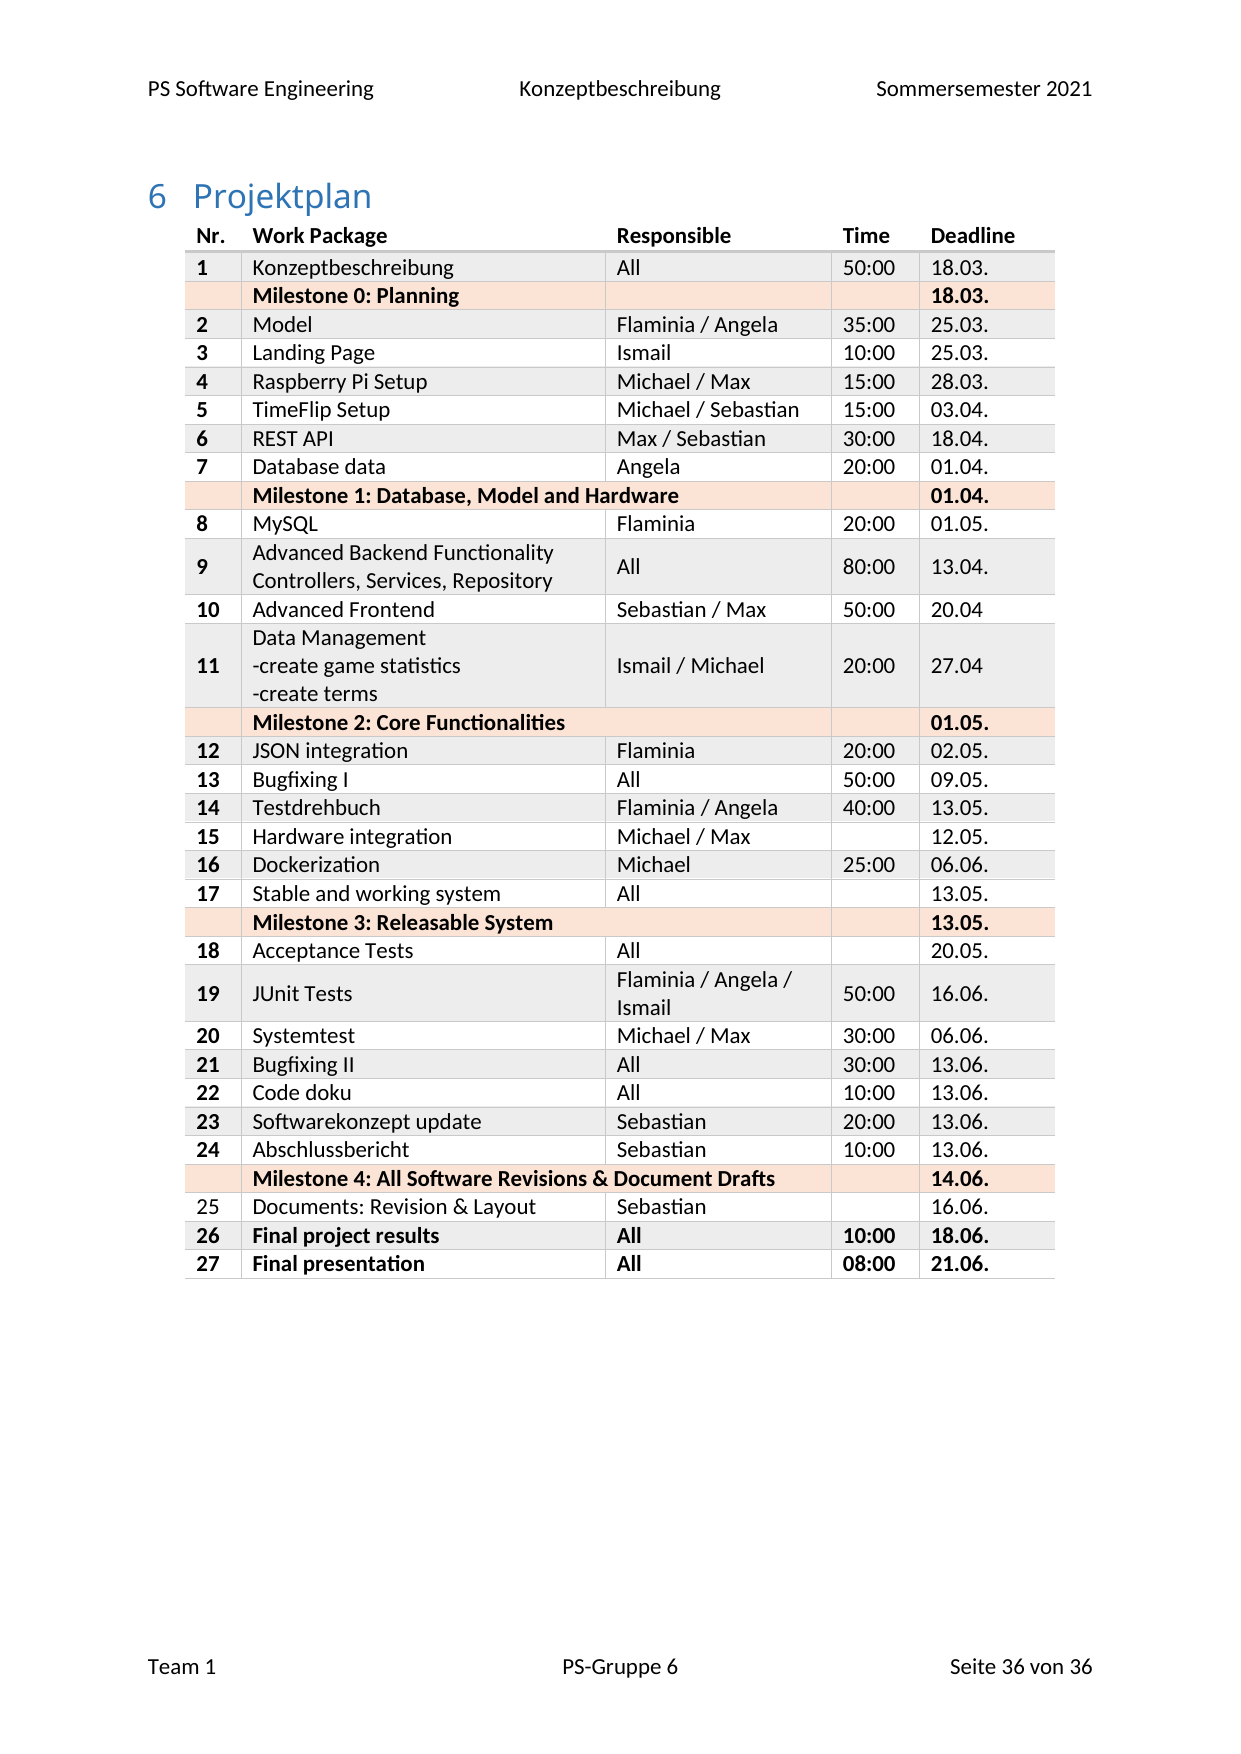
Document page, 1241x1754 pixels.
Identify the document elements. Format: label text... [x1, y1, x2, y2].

table_header Nr. [185, 222, 241, 249]
table_cell 25:00 [832, 851, 919, 878]
table_cell Michael / Sebastian [606, 396, 831, 423]
table_cell [185, 1165, 241, 1192]
table_cell 02.05. [920, 737, 1055, 764]
table_cell All [606, 880, 831, 907]
table_cell 21 [185, 1050, 241, 1078]
table_cell 20.05. [920, 937, 1055, 964]
table_cell All [606, 937, 831, 964]
table_cell 06.06. [920, 851, 1055, 878]
table_cell 5 [185, 396, 241, 423]
table_cell Dockerization [242, 851, 605, 878]
table_cell 10:00 [832, 1079, 919, 1106]
table_cell 20 [185, 1022, 241, 1049]
table_cell 10:00 [832, 339, 919, 366]
table_cell [832, 708, 919, 736]
table_cell Flaminia / Angela / Ismail [606, 965, 831, 1021]
table_cell [832, 937, 919, 964]
table_cell 40:00 [832, 794, 919, 821]
table_cell [185, 282, 241, 309]
table_cell 4 [185, 368, 241, 395]
table_cell 15:00 [832, 396, 919, 423]
table_cell Michael [606, 851, 831, 878]
table_cell 23 [185, 1108, 241, 1135]
table_cell 35:00 [832, 310, 919, 338]
table_cell [832, 823, 919, 850]
table_cell 17 [185, 880, 241, 907]
table_cell Flaminia / Angela [606, 310, 831, 338]
table_header Responsible [605, 222, 831, 249]
table_cell Milestone 1: Database, Model and Hardware [242, 482, 831, 509]
table_cell Systemtest [242, 1022, 605, 1049]
table_cell Milestone 4: All Software Revisions & Document Drafts [242, 1165, 831, 1192]
table_cell [832, 482, 919, 509]
table_cell Sebastian [606, 1136, 831, 1163]
table_cell 20:00 [832, 510, 919, 538]
table_cell Advanced Frontend [242, 595, 605, 623]
table_cell 08:00 [832, 1250, 919, 1278]
table_cell 30:00 [832, 425, 919, 452]
table_cell Final presentation [242, 1250, 605, 1278]
table_cell 13.06. [920, 1079, 1055, 1106]
table_cell Michael / Max [606, 1022, 831, 1049]
table_cell 14 [185, 794, 241, 821]
table_cell 10:00 [832, 1136, 919, 1163]
table_cell All [606, 253, 831, 281]
table_cell Advanced Backend Functionality Controllers, Services, Repository [242, 539, 605, 594]
table_cell [832, 908, 919, 936]
table_cell 13.06. [920, 1136, 1055, 1163]
table_cell 9 [185, 539, 241, 594]
table_cell Ismail / Michael [606, 624, 831, 707]
table_cell 2 [185, 310, 241, 338]
table_cell Bugfixing II [242, 1050, 605, 1078]
table_cell 24 [185, 1136, 241, 1163]
table_cell All [606, 1050, 831, 1078]
table_cell 01.05. [920, 708, 1055, 736]
table_cell 13.05. [920, 908, 1055, 936]
table_cell 30:00 [832, 1022, 919, 1049]
table_cell All [606, 765, 831, 793]
table_cell MySQL [242, 510, 605, 538]
table_cell 3 [185, 339, 241, 366]
table_cell Sebastian [606, 1108, 831, 1135]
table_cell All [606, 539, 831, 594]
table_cell [832, 1165, 919, 1192]
table_cell All [606, 1250, 831, 1278]
table_cell Documents: Revision & Layout [242, 1193, 605, 1221]
table_cell 13.05. [920, 794, 1055, 821]
table_cell 27.04 [920, 624, 1055, 707]
table_cell 30:00 [832, 1050, 919, 1078]
table_cell Sebastian [606, 1193, 831, 1221]
table_header Deadline [919, 222, 1055, 249]
table_cell Testdrehbuch [242, 794, 605, 821]
table_cell 8 [185, 510, 241, 538]
table_cell Landing Page [242, 339, 605, 366]
table_cell Michael / Max [606, 823, 831, 850]
table_cell Angela [606, 453, 831, 481]
table_cell Final project results [242, 1222, 605, 1249]
table_cell [185, 482, 241, 509]
table_cell Abschlussbericht [242, 1136, 605, 1163]
table_cell Bugfixing I [242, 765, 605, 793]
table_cell 18.04. [920, 425, 1055, 452]
table_cell 20:00 [832, 1108, 919, 1135]
table_cell Model [242, 310, 605, 338]
table_cell 6 [185, 425, 241, 452]
table_cell 20:00 [832, 624, 919, 707]
table_cell Flaminia [606, 737, 831, 764]
table_cell 13.04. [920, 539, 1055, 594]
table_cell [185, 708, 241, 736]
table_cell All [606, 1079, 831, 1106]
table_cell JUnit Tests [242, 965, 605, 1021]
table_cell 12 [185, 737, 241, 764]
table_cell Max / Sebastian [606, 425, 831, 452]
table_cell Michael / Max [606, 368, 831, 395]
table_cell 18 [185, 937, 241, 964]
table_cell 16 [185, 851, 241, 878]
table_cell 13.06. [920, 1050, 1055, 1078]
table_cell 25 [185, 1193, 241, 1221]
table_cell 15 [185, 823, 241, 850]
table_cell 16.06. [920, 965, 1055, 1021]
table_cell Code doku [242, 1079, 605, 1106]
table_cell 10 [185, 595, 241, 623]
table_cell Konzeptbeschreibung [242, 253, 605, 281]
table_cell Raspberry Pi Setup [242, 368, 605, 395]
table_cell 22 [185, 1079, 241, 1106]
table_cell TimeFlip Setup [242, 396, 605, 423]
table_cell [832, 1193, 919, 1221]
table_cell All [606, 1222, 831, 1249]
table_cell 01.05. [920, 510, 1055, 538]
table_cell 14.06. [920, 1165, 1055, 1192]
table_cell [185, 908, 241, 936]
table_cell 25.03. [920, 339, 1055, 366]
table_cell 28.03. [920, 368, 1055, 395]
table_cell 18.03. [920, 282, 1055, 309]
table_cell Stable and working system [242, 880, 605, 907]
table_cell 11 [185, 624, 241, 707]
table_cell 13.06. [920, 1108, 1055, 1135]
table_cell 20:00 [832, 453, 919, 481]
table_cell Database data [242, 453, 605, 481]
table_cell 27 [185, 1250, 241, 1278]
table_cell 13 [185, 765, 241, 793]
table_cell Milestone 2: Core Functionalities [242, 708, 831, 736]
table_cell 12.05. [920, 823, 1055, 850]
table_cell 19 [185, 965, 241, 1021]
table_cell Milestone 3: Releasable System [242, 908, 831, 936]
table_cell 1 [185, 253, 241, 281]
table_cell Data Management -create game statistics -create terms [242, 624, 605, 707]
table_cell 18.03. [920, 253, 1055, 281]
table_cell 13.05. [920, 880, 1055, 907]
table_cell 50:00 [832, 765, 919, 793]
table_cell 50:00 [832, 965, 919, 1021]
table_cell Sebastian / Max [606, 595, 831, 623]
table_cell [606, 282, 831, 309]
table_cell 50:00 [832, 595, 919, 623]
table_cell 09.05. [920, 765, 1055, 793]
table_cell 01.04. [920, 453, 1055, 481]
table_cell 18.06. [920, 1222, 1055, 1249]
table_cell 03.04. [920, 396, 1055, 423]
table_header Work Package [241, 222, 605, 249]
table_cell 20.04 [920, 595, 1055, 623]
table_cell 15:00 [832, 368, 919, 395]
table_cell REST API [242, 425, 605, 452]
table_cell 16.06. [920, 1193, 1055, 1221]
table_cell 50:00 [832, 253, 919, 281]
table_cell Ismail [606, 339, 831, 366]
table_cell Flaminia / Angela [606, 794, 831, 821]
subtitle Projektplan [148, 173, 1093, 218]
table_cell [832, 880, 919, 907]
table_cell [832, 282, 919, 309]
table_cell 26 [185, 1222, 241, 1249]
table_cell Milestone 0: Planning [242, 282, 605, 309]
table_cell JSON integration [242, 737, 605, 764]
table_cell 21.06. [920, 1250, 1055, 1278]
table_cell Softwarekonzept update [242, 1108, 605, 1135]
table_cell Acceptance Tests [242, 937, 605, 964]
table_cell 10:00 [832, 1222, 919, 1249]
table_cell Flaminia [606, 510, 831, 538]
table_cell 06.06. [920, 1022, 1055, 1049]
table_cell 25.03. [920, 310, 1055, 338]
table_cell 20:00 [832, 737, 919, 764]
table_cell 01.04. [920, 482, 1055, 509]
table_header Time [831, 222, 919, 249]
table_cell 7 [185, 453, 241, 481]
table_cell 80:00 [832, 539, 919, 594]
table_cell Hardware integration [242, 823, 605, 850]
